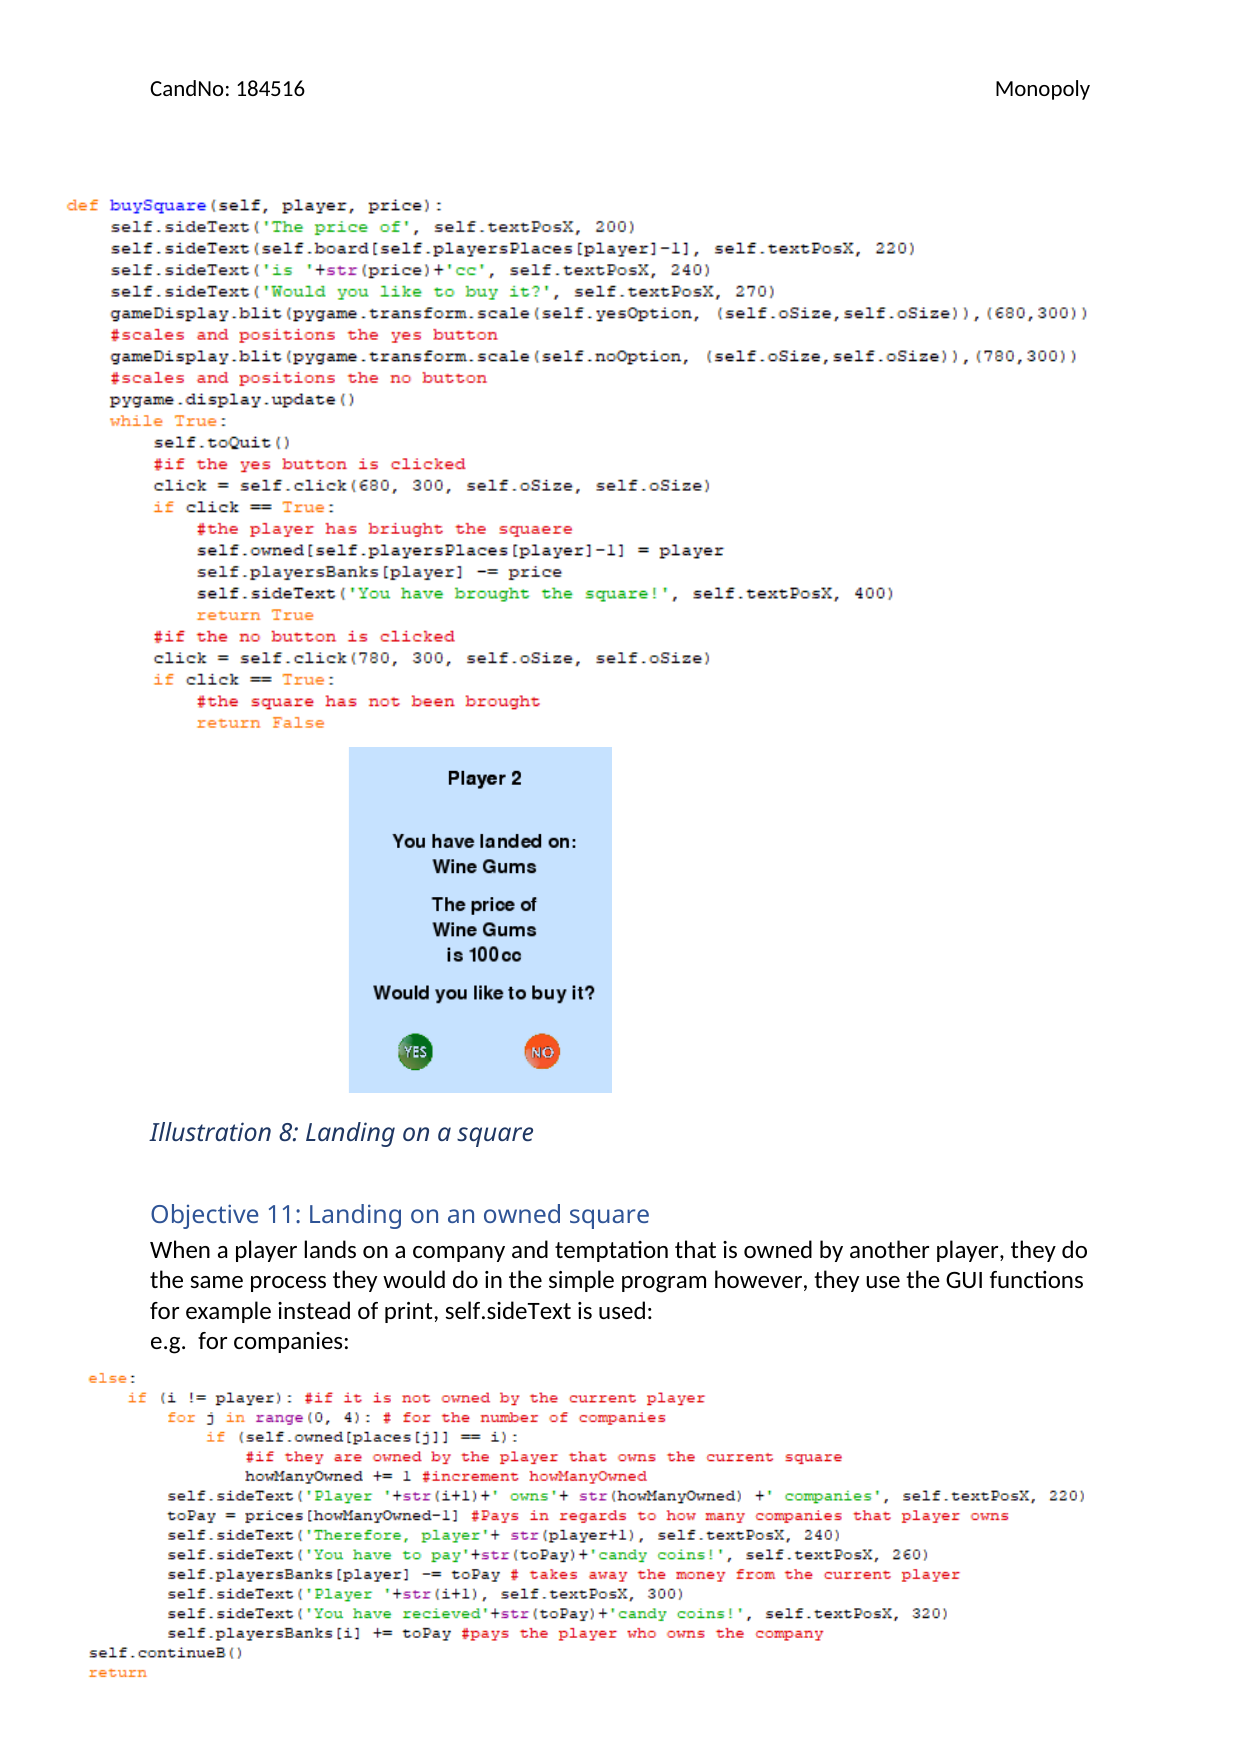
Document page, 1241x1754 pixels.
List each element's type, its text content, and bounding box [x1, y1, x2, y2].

picture [348, 747, 612, 1093]
picture [62, 186, 1111, 745]
subtitle Objective 11: Landing on an owned square [150, 1197, 1090, 1231]
text When a player lands on a company and temptation that is owned by another player, they do the same process they would do in the simple program however, they use the GUI functions for example instead of print, self.sideText is used: [150, 1234, 1090, 1325]
picture [83, 1369, 1119, 1701]
subtitle Illustration 8: Landing on a square [150, 1115, 1090, 1149]
text e.g. for companies: [150, 1325, 1090, 1356]
